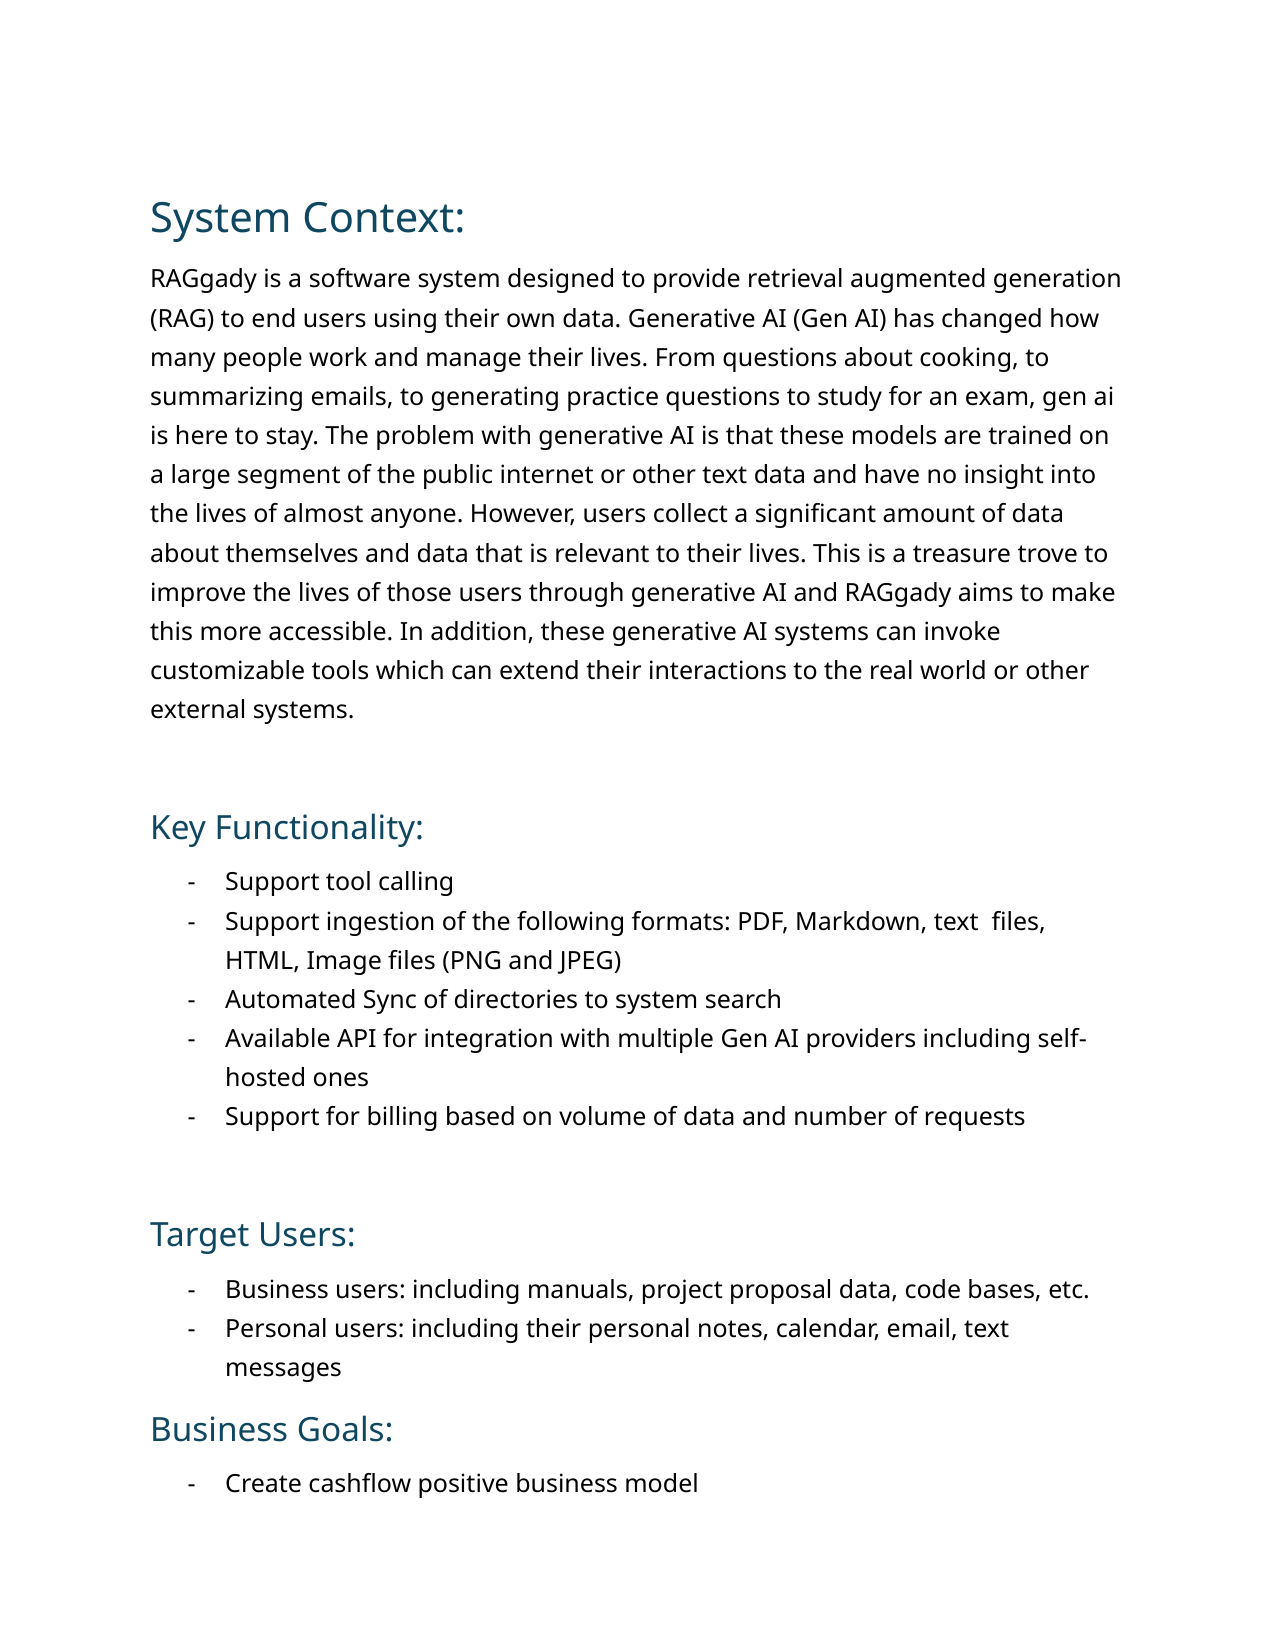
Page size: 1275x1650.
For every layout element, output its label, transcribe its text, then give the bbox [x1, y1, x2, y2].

subtitle Business Goals: [150, 1405, 1125, 1451]
text RAGgady is a software system designed to provide retrieval augmented generation (RAG) to end users using their own data. Generative AI (Gen AI) has changed how many people work and manage their lives. From questions about cooking, to summarizing emails, to generating practice questions to study for an exam, gen ai is here to stay. The problem with generative AI is that these models are trained on a large segment of the public internet or other text data and have no insight into the lives of almost anyone. However, users collect a significant amount of data about themselves and data that is relevant to their lives. This is a treasure trove to improve the lives of those users through generative AI and RAGgady aims to make this more accessible. In addition, these generative AI systems can invoke customizable tools which can extend their interactions to the real world or other external systems. [150, 261, 1125, 726]
subtitle Target Users: [150, 1211, 1125, 1256]
list Available API for integration with multiple Gen AI providers including self-hosted ones [187, 1021, 1125, 1094]
subtitle System Context: [150, 187, 1125, 244]
list Support for billing based on volume of data and number of requests [187, 1099, 1125, 1133]
list Business users: including manuals, project proposal data, code bases, etc. [187, 1271, 1125, 1305]
list Create cashflow positive business model [187, 1466, 1125, 1500]
list Automated Sync of directories to system search [187, 982, 1125, 1016]
list Support tool calling [187, 864, 1125, 898]
list Support ingestion of the following formats: PDF, Markdown, text files, HTML, Image files (PNG and JPEG) [187, 903, 1125, 976]
list Personal users: including their personal notes, calendar, email, text messages [187, 1310, 1125, 1384]
subtitle Key Functionality: [150, 803, 1125, 849]
